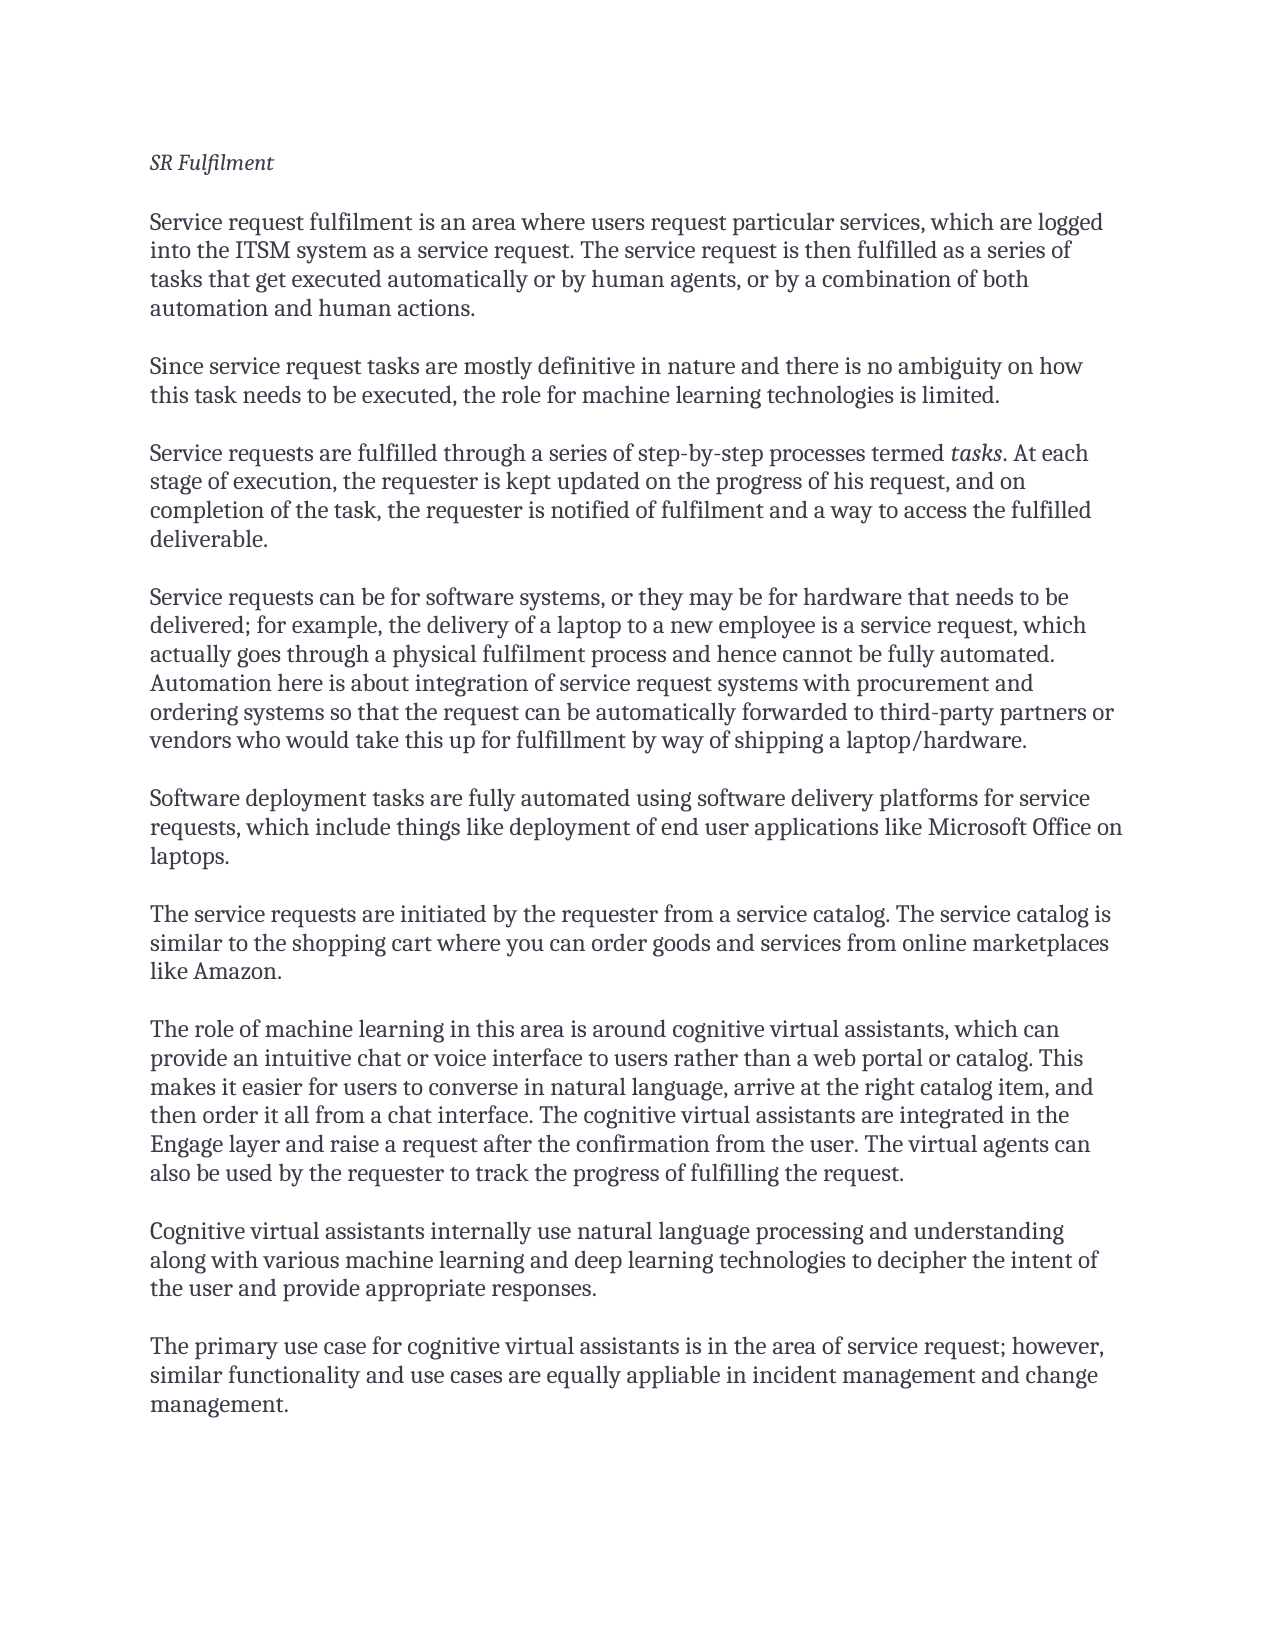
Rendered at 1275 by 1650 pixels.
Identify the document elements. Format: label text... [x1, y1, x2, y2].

text The primary use case for cognitive virtual assistants is in the area of service request; however, similar functionality and use cases are equally appliable in incident management and change management. [150, 1332, 1125, 1418]
text Service requests are fulfilled through a series of step-by-step processes termed tasks. At each stage of execution, the requester is kept updated on the progress of his request, and on completion of the task, the requester is notified of fulfilment and a way to access the fulfilled deliverable. [150, 438, 1125, 553]
text Since service request tasks are mostly definitive in nature and there is no ambiguity on how this task needs to be executed, the role for machine learning technologies is limited. [150, 352, 1125, 409]
text The service requests are initiated by the requester from a service catalog. The service catalog is similar to the shopping cart where you can order goods and services from online marketplaces like Amazon. [150, 900, 1125, 986]
text Service request fulfilment is an area where users request particular services, which are logged into the ITSM system as a service request. The service request is then fulfilled as a series of tasks that get executed automatically or by human agents, or by a combination of both automation and human actions. [150, 208, 1125, 323]
subtitle SR Fulfilment [150, 150, 1125, 176]
text Cognitive virtual assistants internally use natural language processing and understanding along with various machine learning and deep learning technologies to decipher the intent of the user and provide appropriate responses. [150, 1217, 1125, 1303]
text The role of machine learning in this area is around cognitive virtual assistants, which can provide an intuitive chat or voice interface to users rather than a web portal or catalog. This makes it easier for users to converse in natural language, arrive at the right catalog item, and then order it all from a chat interface. The cognitive virtual assistants are integrated in the Engage layer and raise a request after the confirmation from the user. The virtual agents can also be used by the requester to track the progress of fulfilling the request. [150, 1015, 1125, 1188]
text Software deployment tasks are fully automated using software delivery platforms for service requests, which include things like deployment of end user applications like Microsoft Office on laptops. [150, 784, 1125, 871]
text Service requests can be for software systems, or they may be for hardware that needs to be delivered; for example, the delivery of a laptop to a new employee is a service request, which actually goes through a physical fulfilment process and hence cannot be fully automated. Automation here is about integration of service request systems with procurement and ordering systems so that the request can be automatically forwarded to third-party partners or vendors who would take this up for fulfillment by way of shipping a laptop/hardware. [150, 583, 1125, 755]
